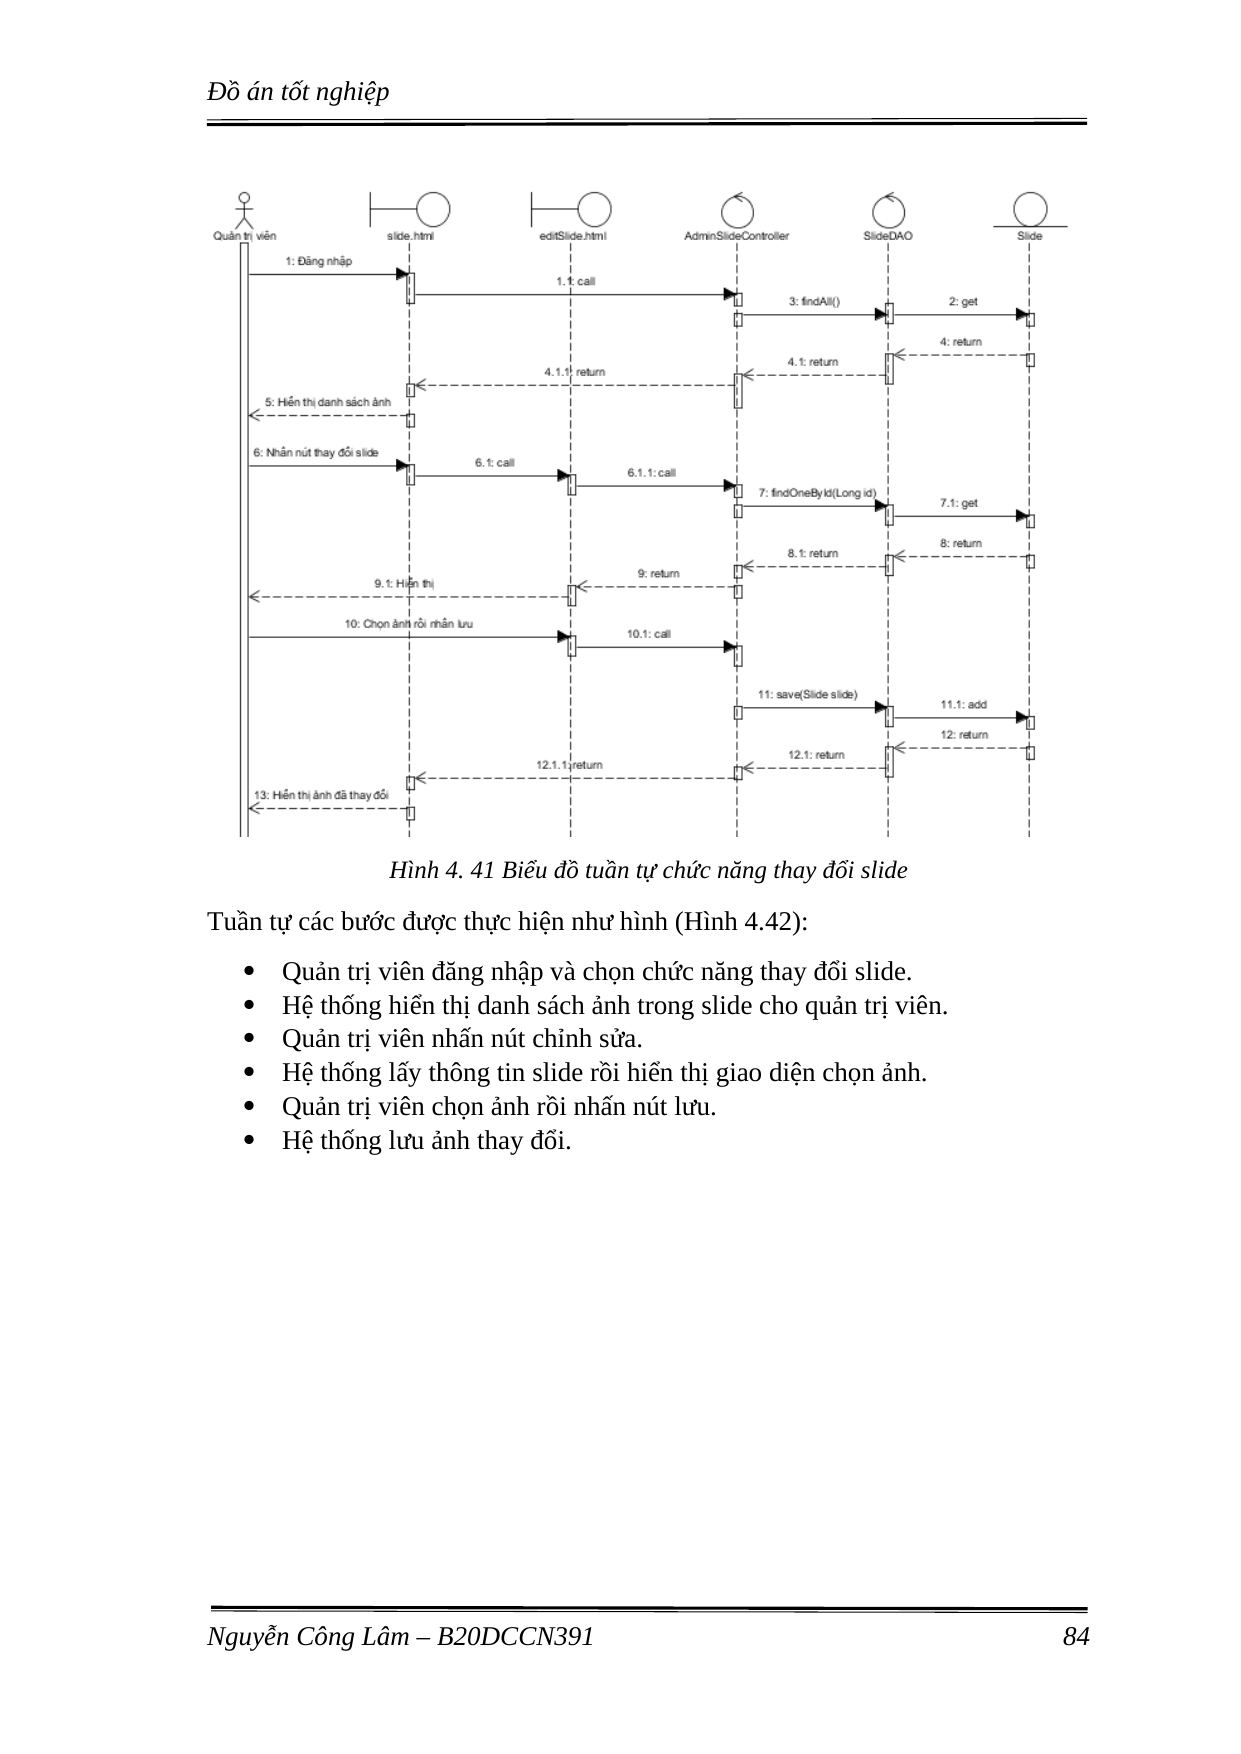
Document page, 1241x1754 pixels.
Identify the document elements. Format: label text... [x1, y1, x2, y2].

text Tuần tự các bước được thực hiện như hình (Hình 4.42): [207, 905, 1092, 936]
list Hệ thống lấy thông tin slide rồi hiển thị giao diện chọn ảnh. [244, 1056, 1092, 1088]
list Quản trị viên nhấn nút chỉnh sửa. [244, 1023, 1092, 1054]
picture [206, 177, 1093, 837]
list Quản trị viên chọn ảnh rồi nhấn nút lưu. [244, 1090, 1092, 1121]
list Quản trị viên đăng nhập và chọn chức năng thay đổi slide. [244, 955, 1092, 986]
list Hệ thống hiển thị danh sách ảnh trong slide cho quản trị viên. [244, 989, 1092, 1020]
list Hệ thống lưu ảnh thay đổi. [244, 1124, 1092, 1155]
